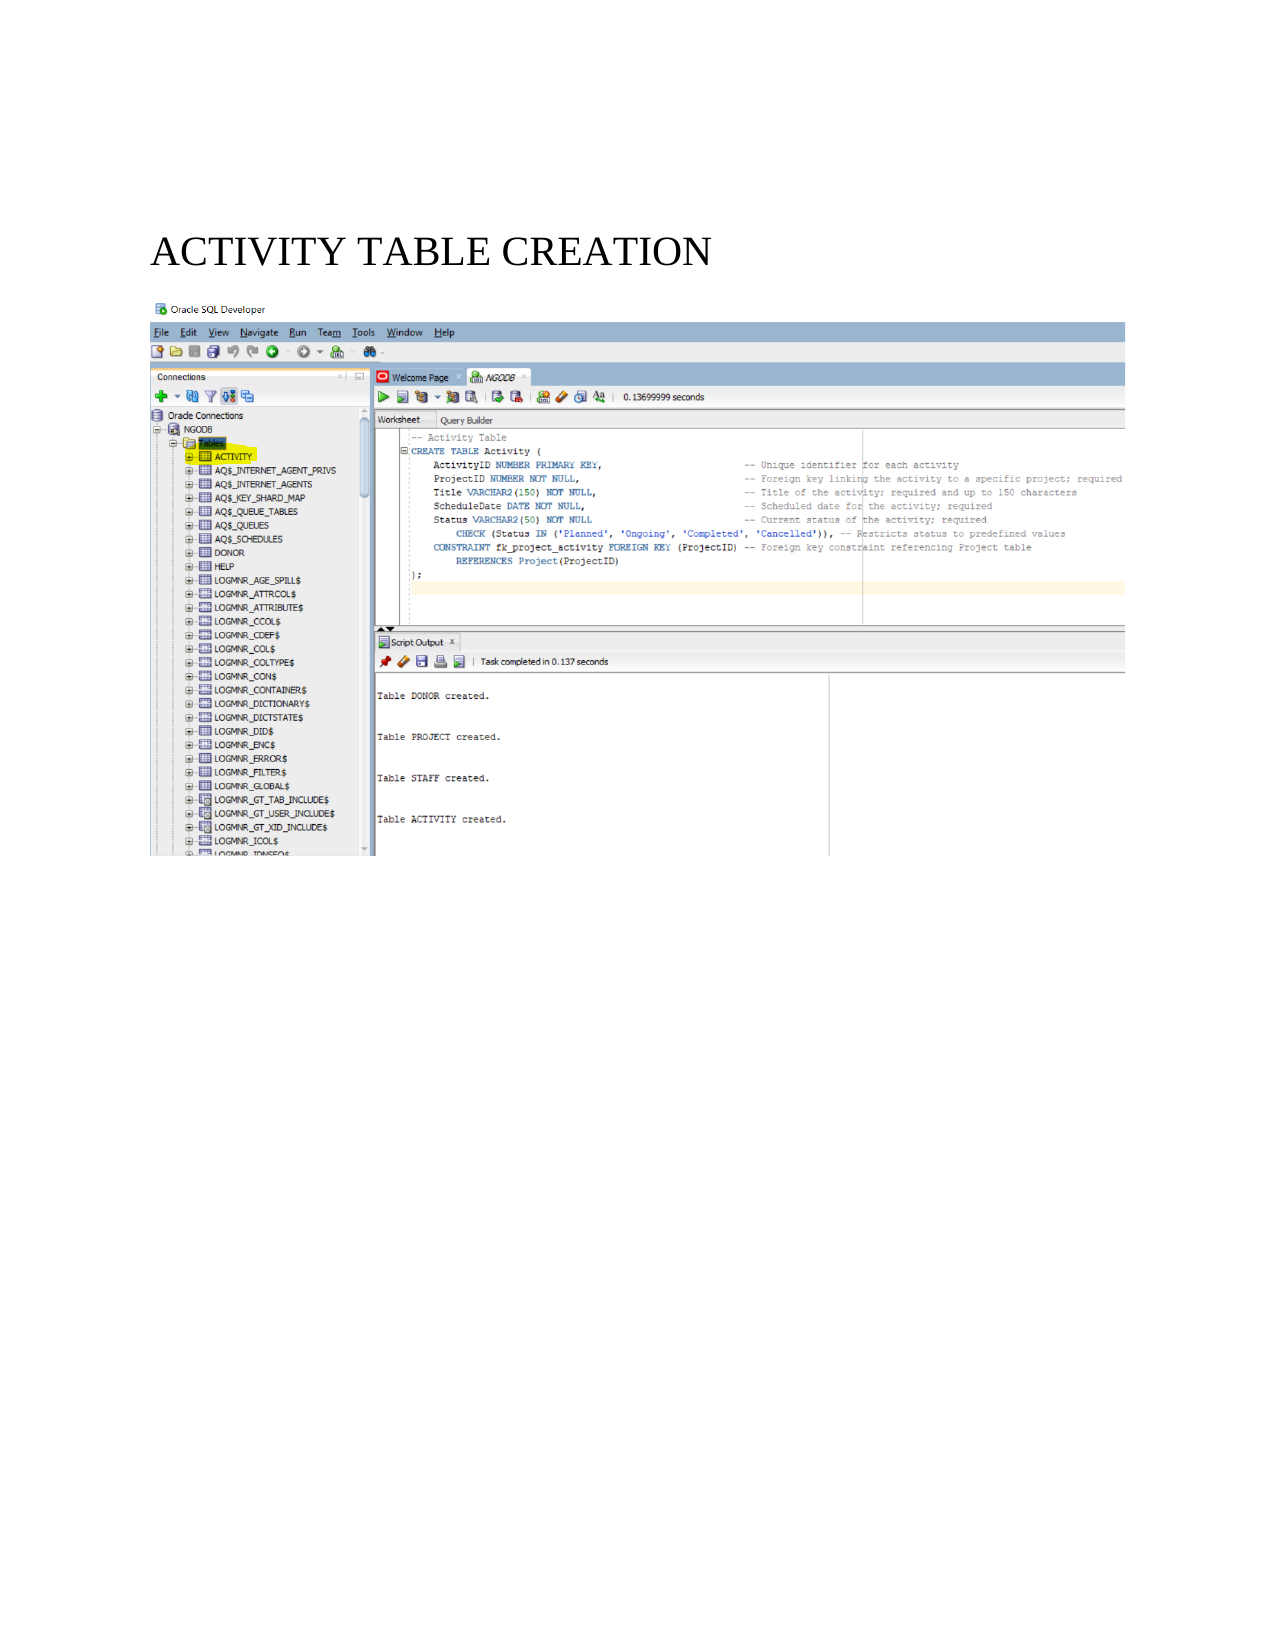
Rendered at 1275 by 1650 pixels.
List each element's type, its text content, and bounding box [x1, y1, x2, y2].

text ACTIVITY TABLE CREATION [150, 226, 1125, 274]
picture [150, 301, 1125, 856]
